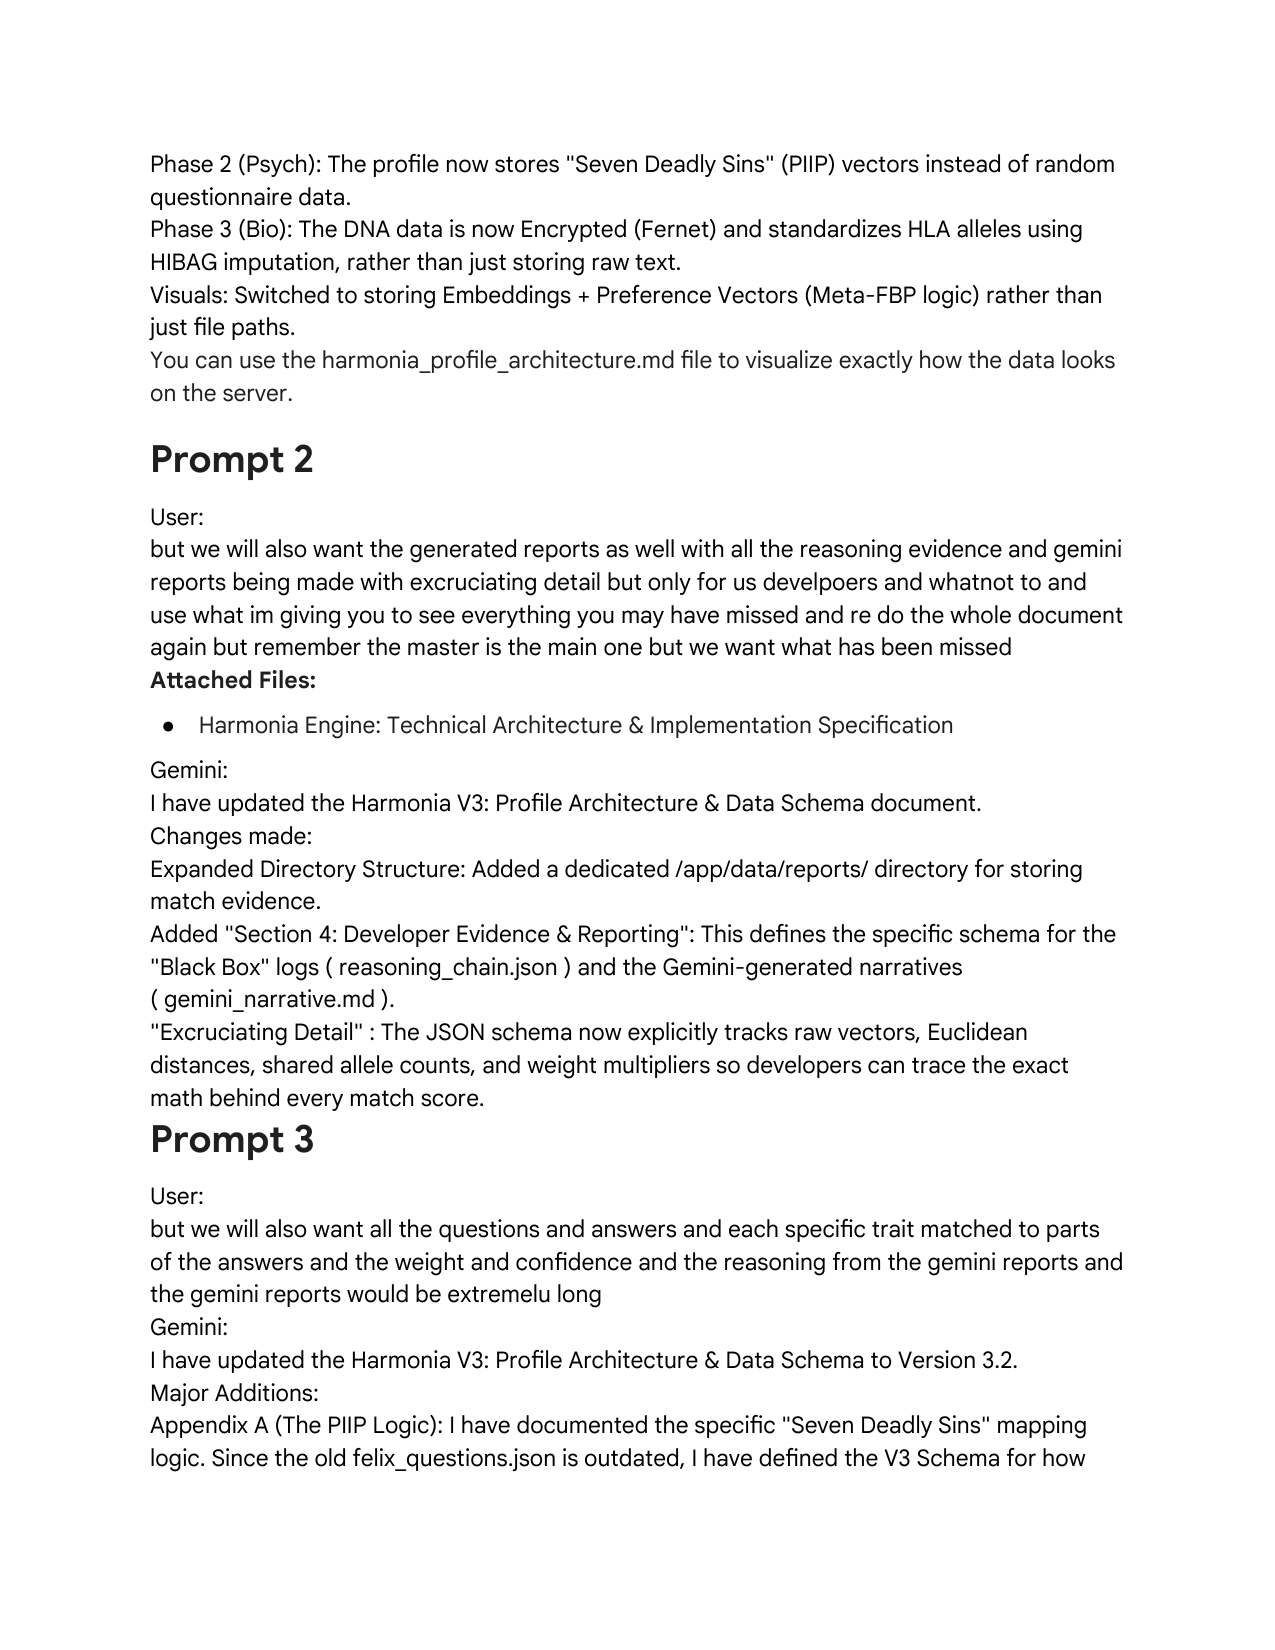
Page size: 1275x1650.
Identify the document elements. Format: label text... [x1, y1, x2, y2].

text Phase 2 (Psych): The profile now stores "Seven Deadly Sins" (PIIP) vectors instead of random questionnaire data. [150, 150, 1125, 211]
text but we will also want all the questions and answers and each specific trait matched to parts of the answers and the weight and confidence and the reasoning from the gemini reports and the gemini reports would be extremelu long [150, 1215, 1125, 1309]
text You can use the harmonia_profile_architecture.md file to visualize exactly how the data looks on the server. [150, 346, 1125, 408]
text I have updated the Harmonia V3: Profile Architecture & Data Schema document. [150, 789, 1125, 818]
subtitle Prompt 3 [150, 1116, 1125, 1163]
text Visuals: Switched to storing Embeddings + Preference Vectors (Meta-FBP logic) rather than just file paths. [150, 281, 1125, 342]
subtitle Prompt 2 [150, 437, 1125, 484]
text I have updated the Harmonia V3: Profile Architecture & Data Schema to Version 3.2. [150, 1346, 1125, 1375]
text User: [150, 1182, 1125, 1211]
text User: [150, 503, 1125, 531]
text Expanded Directory Structure: Added a dedicated /app/data/reports/ directory for storing match evidence. [150, 855, 1125, 916]
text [150, 1411, 1125, 1473]
text Gemini: [150, 757, 1125, 785]
text but we will also want the generated reports as well with all the reasoning evidence and gemini reports being made with excruciating detail but only for us develpoers and whatnot to and use what im giving you to see everything you may have missed and re do the whole document again but remember the master is the main one but we want what has been missed [150, 535, 1125, 662]
text Phase 3 (Bio): The DNA data is now Encrypted (Fernet) and standardizes HLA alleles using HIBAG imputation, rather than just storing raw text. [150, 215, 1125, 277]
list Harmonia Engine: Technical Architecture & Implementation Specification [161, 711, 1125, 740]
text Attached Files: [150, 666, 1125, 695]
text Gemini: [150, 1313, 1125, 1342]
text Added "Section 4: Developer Evidence & Reporting": This defines the specific schema for the "Black Box" logs ( reasoning_chain.json ) and the Gemini-generated narratives ( gemini_narrative.md ). [150, 920, 1125, 1014]
text "Excruciating Detail" : The JSON schema now explicitly tracks raw vectors, Euclidean distances, shared allele counts, and weight multipliers so developers can trace the exact math behind every match score. [150, 1018, 1125, 1112]
text Changes made: [150, 822, 1125, 851]
text Major Additions: [150, 1379, 1125, 1407]
